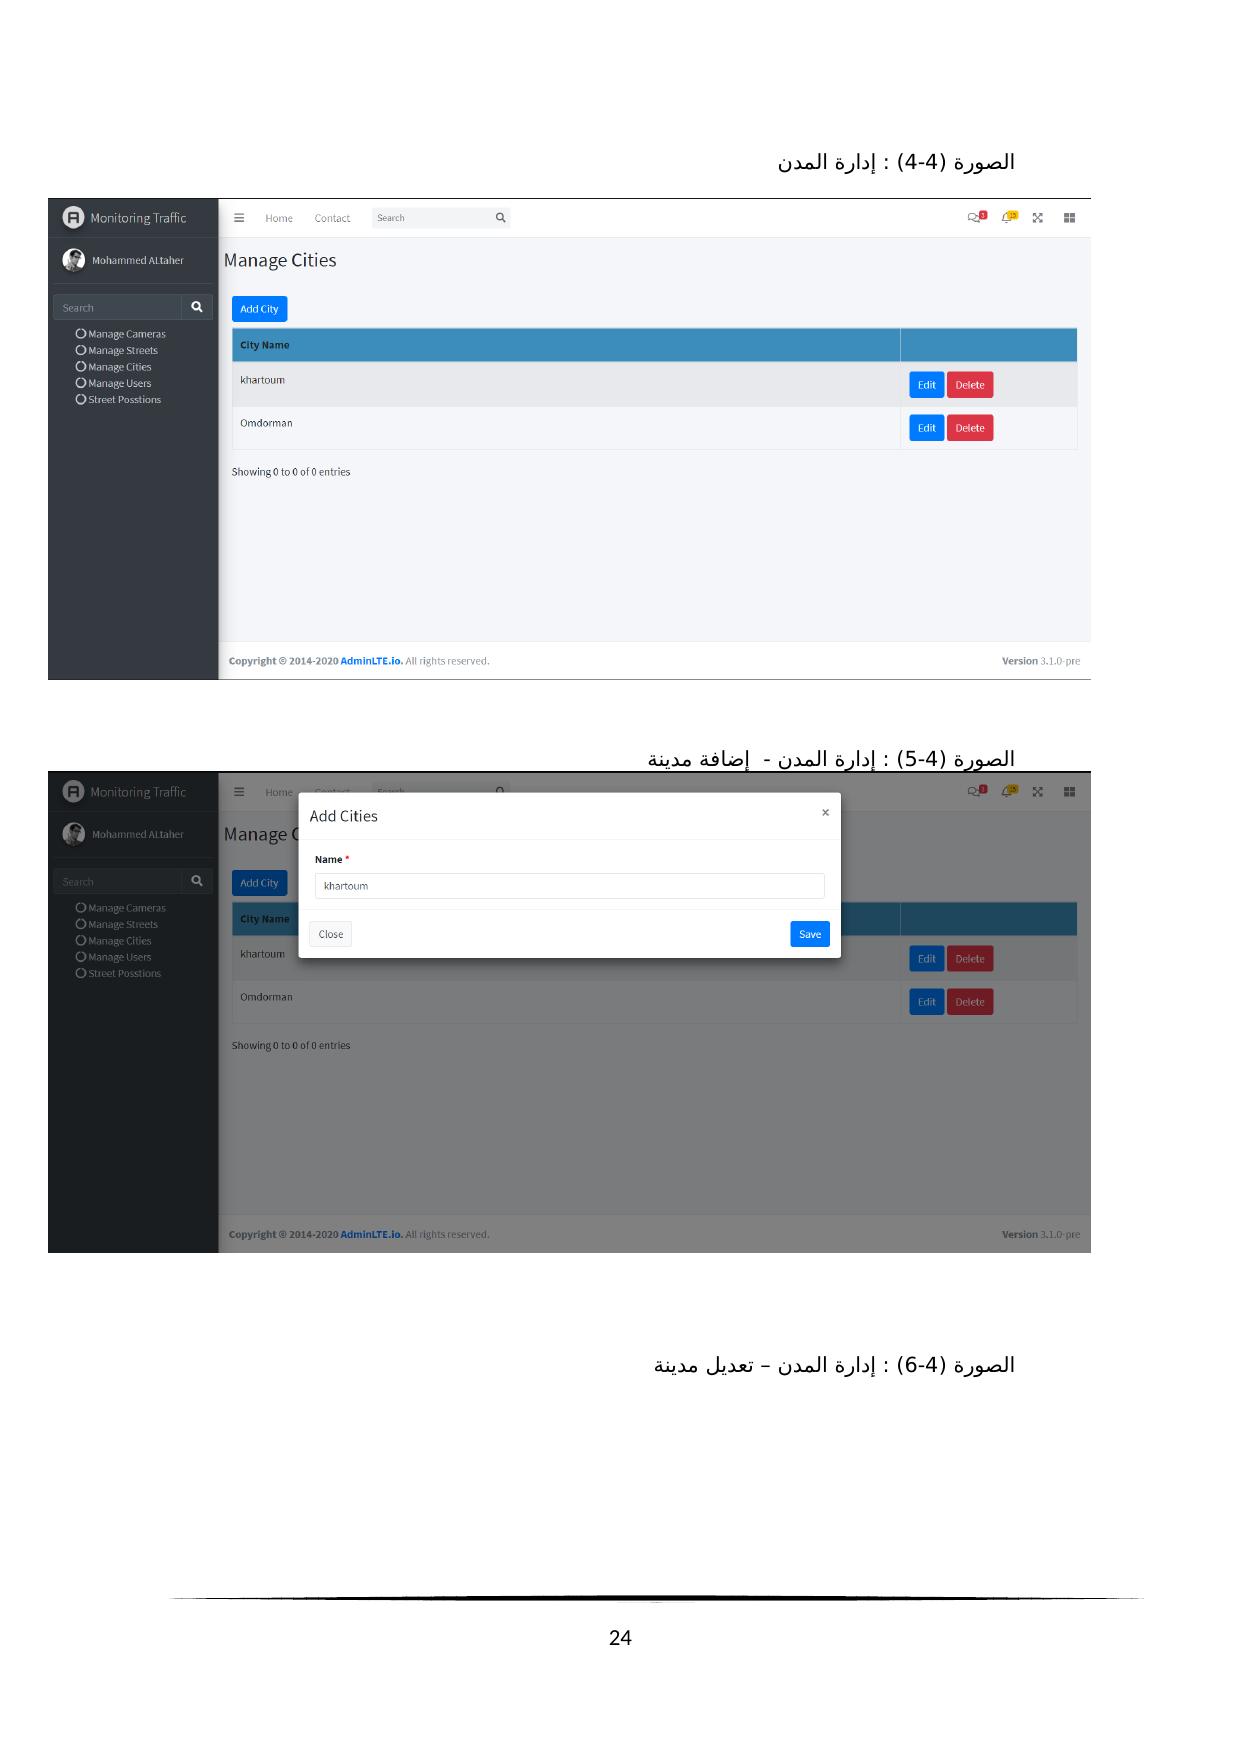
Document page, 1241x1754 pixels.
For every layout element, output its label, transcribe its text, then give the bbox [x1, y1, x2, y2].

list الصورة (4-6) : إدارة المدن – تعديل مدينة [150, 1353, 1090, 1378]
picture [48, 198, 1091, 680]
picture [48, 771, 1091, 1253]
text الصورة (4-4) : إدارة المدن [150, 150, 1090, 174]
picture [168, 1594, 1144, 1603]
list الصورة (4-5) : إدارة المدن - إضافة مدينة [150, 747, 1090, 771]
